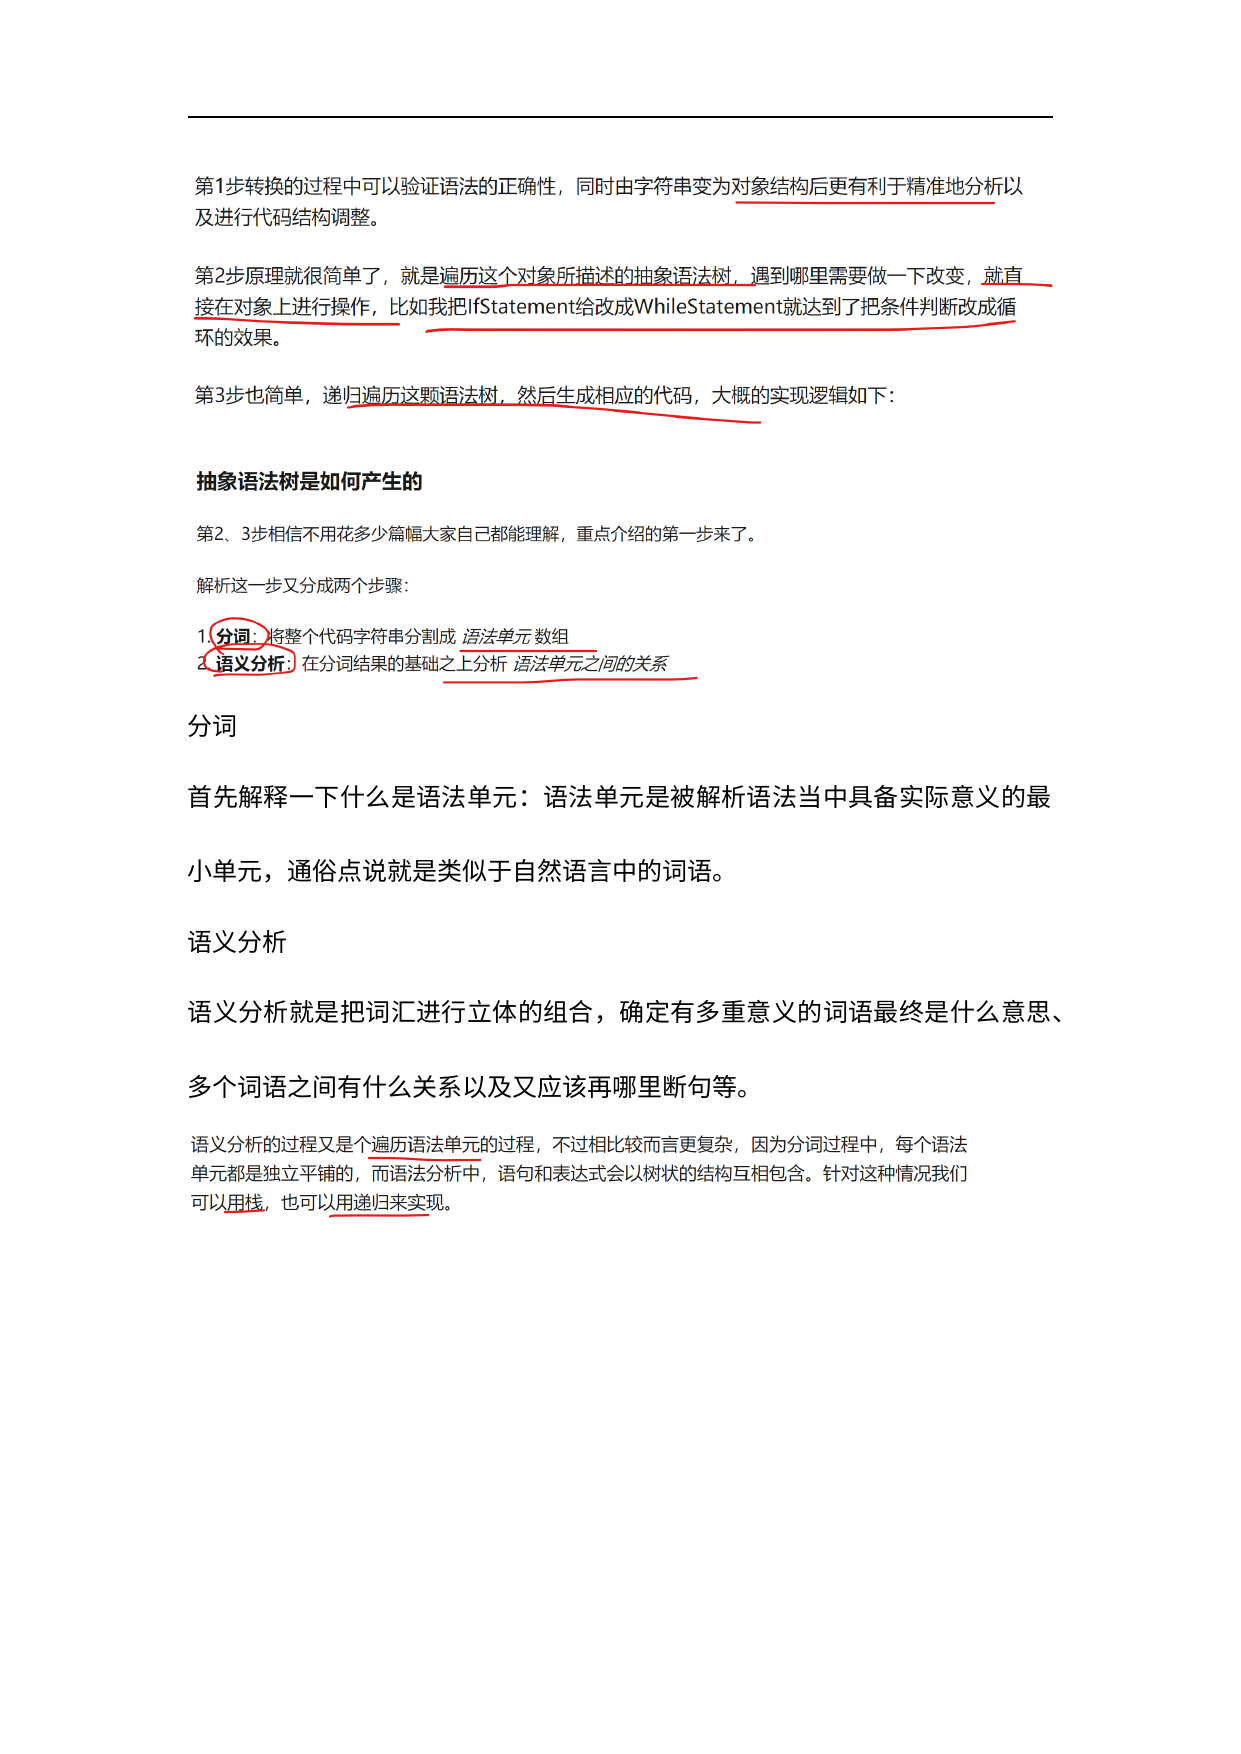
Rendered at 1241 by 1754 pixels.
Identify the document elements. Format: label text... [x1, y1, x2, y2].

picture [187, 1123, 970, 1221]
picture [187, 459, 783, 684]
text 首先解释一下什么是语法单元：语法单元是被解析语法当中具备实际意义的最小单元，通俗点说就是类似于自然语言中的词语。 [187, 763, 1053, 902]
text 分词 [187, 692, 1053, 757]
picture [187, 162, 1053, 424]
text 语义分析 [187, 908, 1053, 973]
text 语义分析就是把词汇进行立体的组合，确定有多重意义的词语最终是什么意思、多个词语之间有什么关系以及又应该再哪里断句等。 [187, 978, 1053, 1118]
